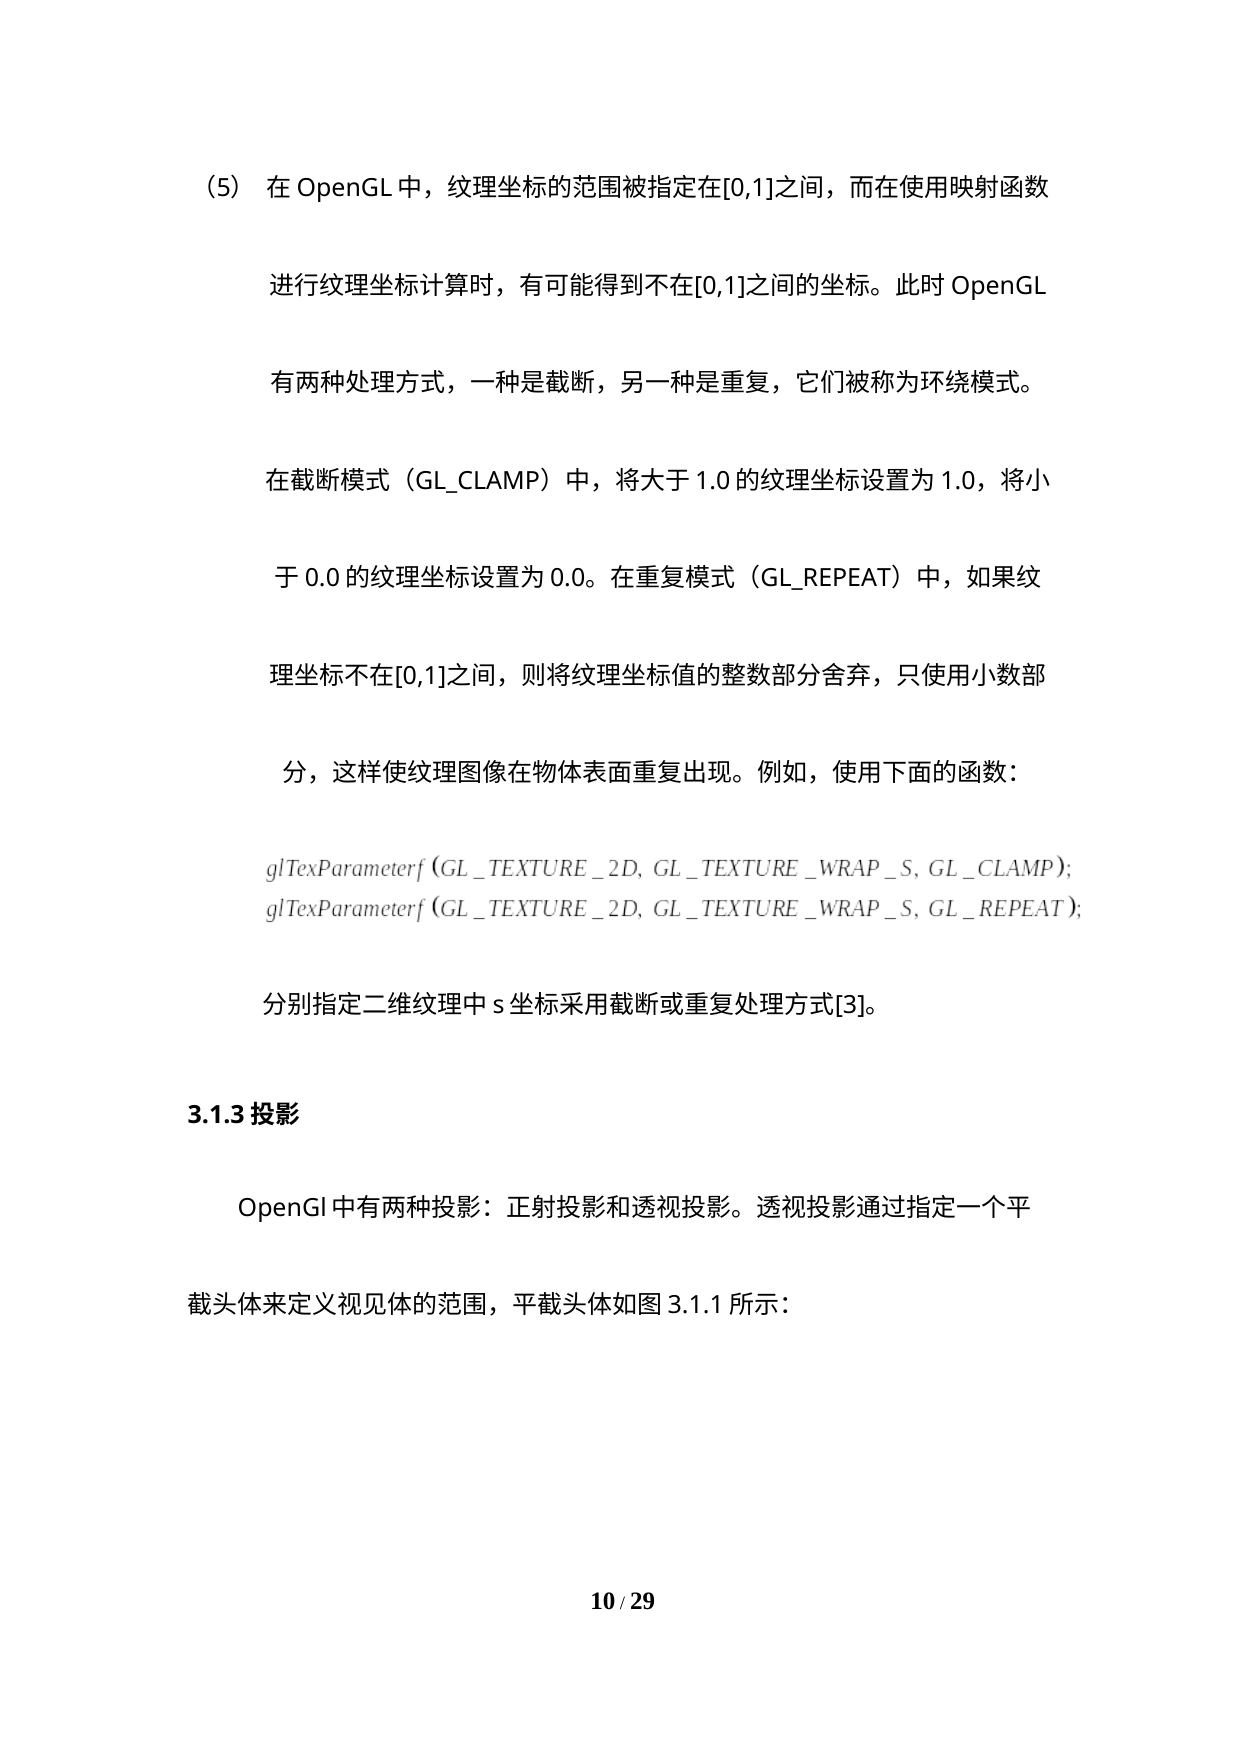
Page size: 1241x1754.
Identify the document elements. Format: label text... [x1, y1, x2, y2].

subtitle 3.1.3投影 [187, 1081, 1053, 1146]
text OpenGl中有两种投影：正射投影和透视投影。透视投影通过指定一个平截头体来定义视见体的范围，平截头体如图3.1.1所示： [187, 1173, 1053, 1335]
list 在OpenGL中，纹理坐标的范围被指定在[0,1]之间，而在使用映射函数进行纹理坐标计算时，有可能得到不在[0,1]之间的坐标。此时OpenGL有两种处理方式，一种是截断，另一种是重复，它们被称为环绕模式。在截断模式（GL_CLAMP）中，将大于1.0的纹理坐标设置为1.0，将小于0.0的纹理坐标设置为0.0。在重复模式（GL_REPEAT）中，如果纹理坐标不在[0,1]之间，则将纹理坐标值的整数部分舍弃，只使用小数部分，这样使纹理图像在物体表面重复出现。例如，使用下面的函数： [187, 153, 1053, 949]
text 分别指定二维纹理中s坐标采用截断或重复处理方式[3]。 [187, 970, 1053, 1035]
